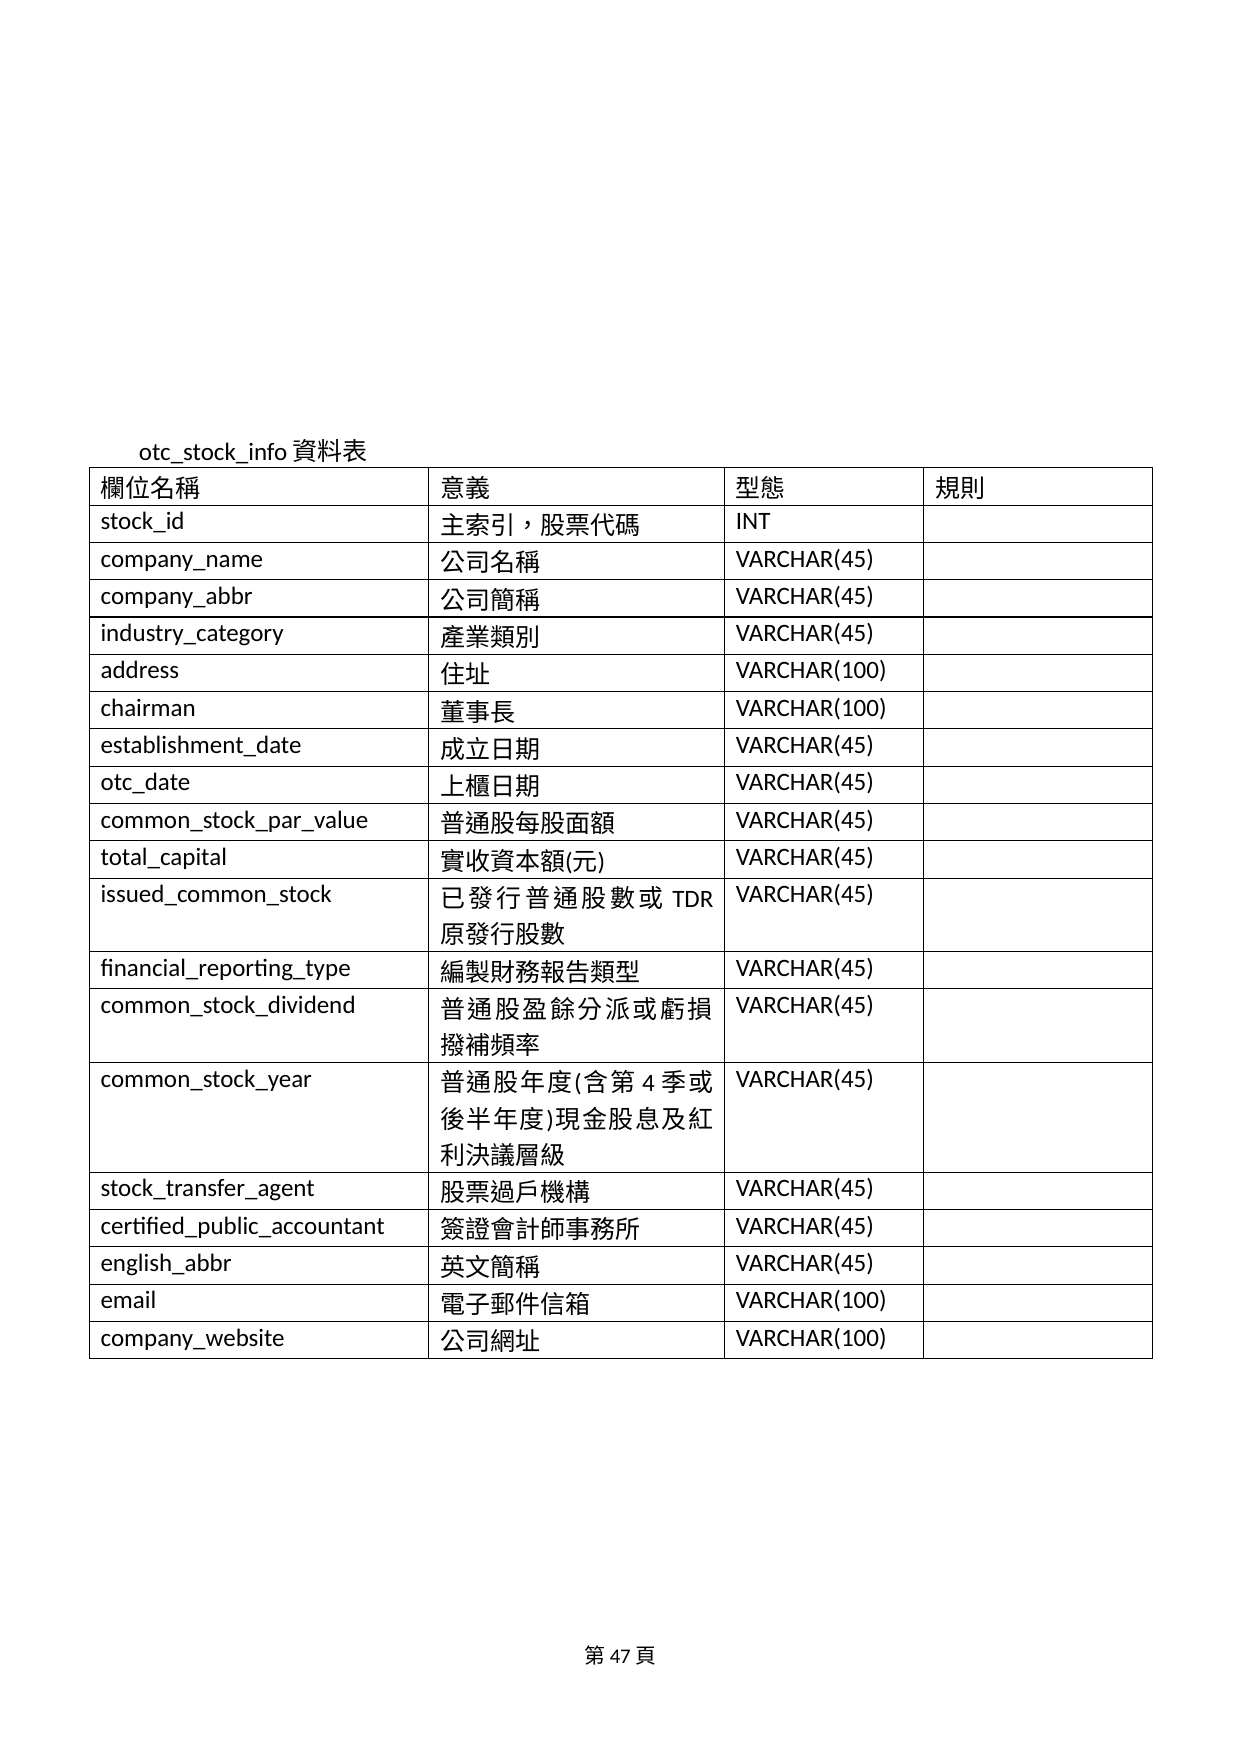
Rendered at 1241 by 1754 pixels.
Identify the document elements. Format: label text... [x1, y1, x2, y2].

table_cell VARCHAR(100) [725, 1322, 923, 1358]
table_cell 實收資本額(元) [429, 841, 724, 877]
table_cell 董事長 [429, 692, 724, 728]
table_cell [924, 729, 1152, 766]
table_cell certified_public_accountant [90, 1210, 428, 1246]
table_cell 成立日期 [429, 729, 724, 766]
table_cell common_stock_par_value [90, 804, 428, 840]
table_header 意義 [429, 468, 724, 504]
table_cell company_name [90, 543, 428, 579]
table_cell stock_transfer_agent [90, 1173, 428, 1209]
table_cell 編製財務報告類型 [429, 952, 724, 988]
table_cell VARCHAR(45) [725, 767, 923, 803]
table_cell chairman [90, 692, 428, 728]
table_cell company_abbr [90, 580, 428, 616]
table_cell [924, 879, 1152, 951]
table_cell stock_id [90, 506, 428, 542]
table_cell [924, 618, 1152, 654]
table_cell 股票過戶機構 [429, 1173, 724, 1209]
table_cell VARCHAR(45) [725, 1173, 923, 1209]
table_cell company_website [90, 1322, 428, 1358]
table_cell financial_reporting_type [90, 952, 428, 988]
text otc_stock_info資料表 [89, 431, 1152, 467]
table_cell industry_category [90, 618, 428, 654]
table_cell VARCHAR(45) [725, 989, 923, 1062]
table_cell total_capital [90, 841, 428, 877]
table_cell [924, 989, 1152, 1062]
table_cell 普通股年度(含第4季或後半年度)現金股息及紅利決議層級 [429, 1063, 724, 1172]
table_cell 公司名稱 [429, 543, 724, 579]
table_cell 公司網址 [429, 1322, 724, 1358]
table_cell 普通股每股面額 [429, 804, 724, 840]
table_cell 上櫃日期 [429, 767, 724, 803]
table_cell VARCHAR(45) [725, 1063, 923, 1172]
table_cell VARCHAR(45) [725, 804, 923, 840]
table_header 規則 [924, 468, 1152, 504]
table_cell 住址 [429, 655, 724, 691]
table_cell email [90, 1285, 428, 1321]
table_cell VARCHAR(100) [725, 692, 923, 728]
table_cell VARCHAR(45) [725, 618, 923, 654]
table_cell 已發行普通股數或TDR原發行股數 [429, 879, 724, 951]
table_cell english_abbr [90, 1247, 428, 1283]
table_cell 公司簡稱 [429, 580, 724, 616]
table_cell [924, 580, 1152, 616]
table_cell [924, 1285, 1152, 1321]
table_cell common_stock_year [90, 1063, 428, 1172]
table_cell [924, 804, 1152, 840]
table_cell VARCHAR(100) [725, 655, 923, 691]
table_cell [924, 767, 1152, 803]
table_cell otc_date [90, 767, 428, 803]
table_cell address [90, 655, 428, 691]
table_cell [924, 506, 1152, 542]
table_cell issued_common_stock [90, 879, 428, 951]
table_cell VARCHAR(45) [725, 729, 923, 766]
table_cell [924, 1247, 1152, 1283]
table_cell [924, 1173, 1152, 1209]
table_cell INT [725, 506, 923, 542]
table_cell establishment_date [90, 729, 428, 766]
table_cell 電子郵件信箱 [429, 1285, 724, 1321]
table_cell VARCHAR(45) [725, 1247, 923, 1283]
table_cell VARCHAR(45) [725, 580, 923, 616]
table_cell 主索引，股票代碼 [429, 506, 724, 542]
table_cell 英文簡稱 [429, 1247, 724, 1283]
table_cell 產業類別 [429, 618, 724, 654]
table_cell [924, 1063, 1152, 1172]
table_cell [924, 543, 1152, 579]
table_cell [924, 1322, 1152, 1358]
table_cell common_stock_dividend [90, 989, 428, 1062]
table_header 型態 [725, 468, 923, 504]
table_cell VARCHAR(45) [725, 1210, 923, 1246]
table_cell VARCHAR(45) [725, 952, 923, 988]
table_cell VARCHAR(100) [725, 1285, 923, 1321]
table_cell VARCHAR(45) [725, 841, 923, 877]
table_cell [924, 655, 1152, 691]
table_cell VARCHAR(45) [725, 543, 923, 579]
table_cell 普通股盈餘分派或虧損撥補頻率 [429, 989, 724, 1062]
table_cell [924, 692, 1152, 728]
table_cell VARCHAR(45) [725, 879, 923, 951]
table_cell [924, 841, 1152, 877]
table_header 欄位名稱 [90, 468, 428, 504]
table_cell 簽證會計師事務所 [429, 1210, 724, 1246]
table_cell [924, 1210, 1152, 1246]
table_cell [924, 952, 1152, 988]
